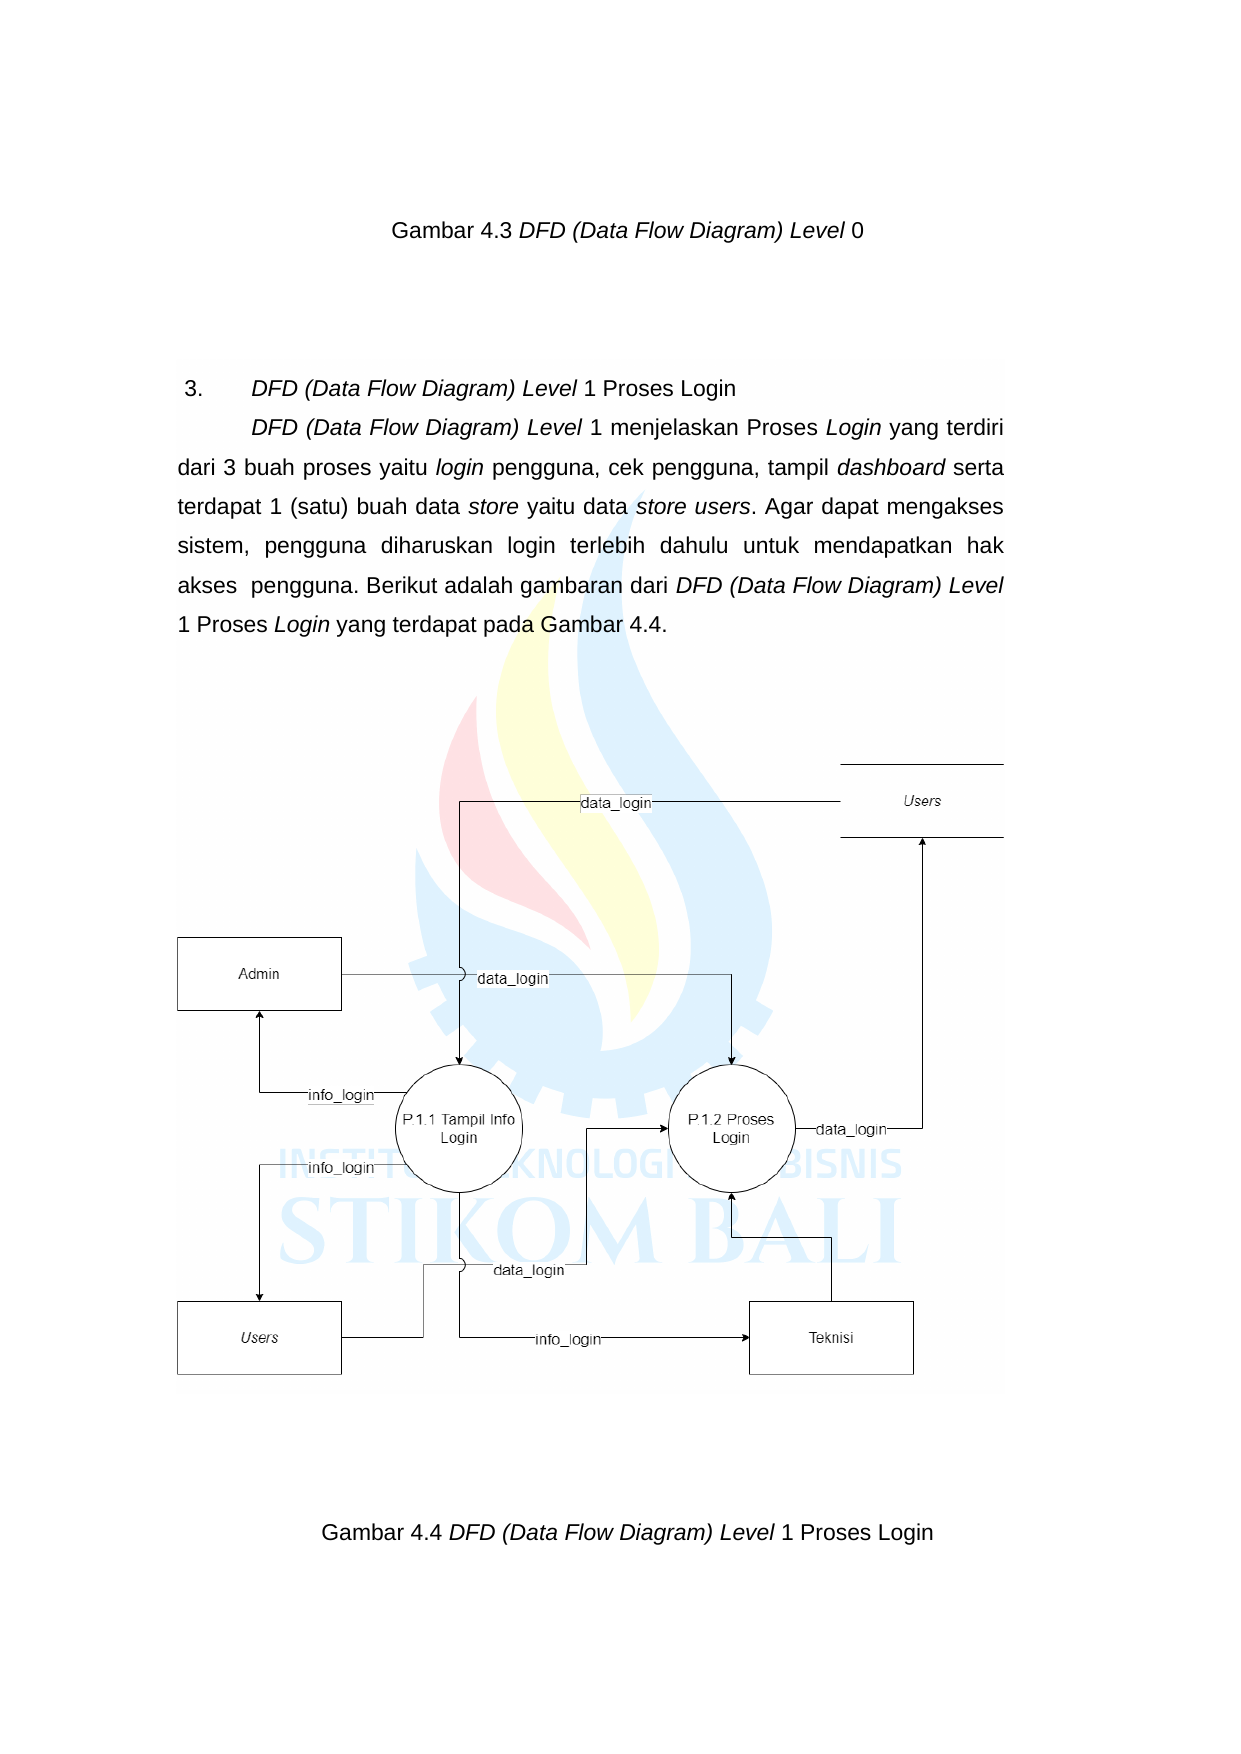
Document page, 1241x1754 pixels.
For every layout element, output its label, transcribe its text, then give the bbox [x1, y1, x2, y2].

text Gambar 4.4 DFD (Data Flow Diagram) Level 1 Proses Login [177, 1519, 1004, 1545]
picture [177, 764, 1004, 1375]
list DFD (Data Flow Diagram) Level 1 Proses Login [184, 374, 1004, 401]
list Gambar 4.3 DFD (Data Flow Diagram) Level 0 [177, 217, 1004, 243]
text DFD (Data Flow Diagram) Level 1 menjelaskan Proses Login yang terdiri dari 3 buah proses yaitu login pengguna, cek pengguna, tampil dashboard serta terdapat 1 (satu) buah data store yaitu data store users. Agar dapat mengakses sistem, pengguna diharuskan login terlebih dahulu untuk mendapatkan hak akses pengguna. Berikut adalah gambaran dari DFD (Data Flow Diagram) Level 1 Proses Login yang terdapat pada Gambar 4.4. [177, 414, 1004, 638]
